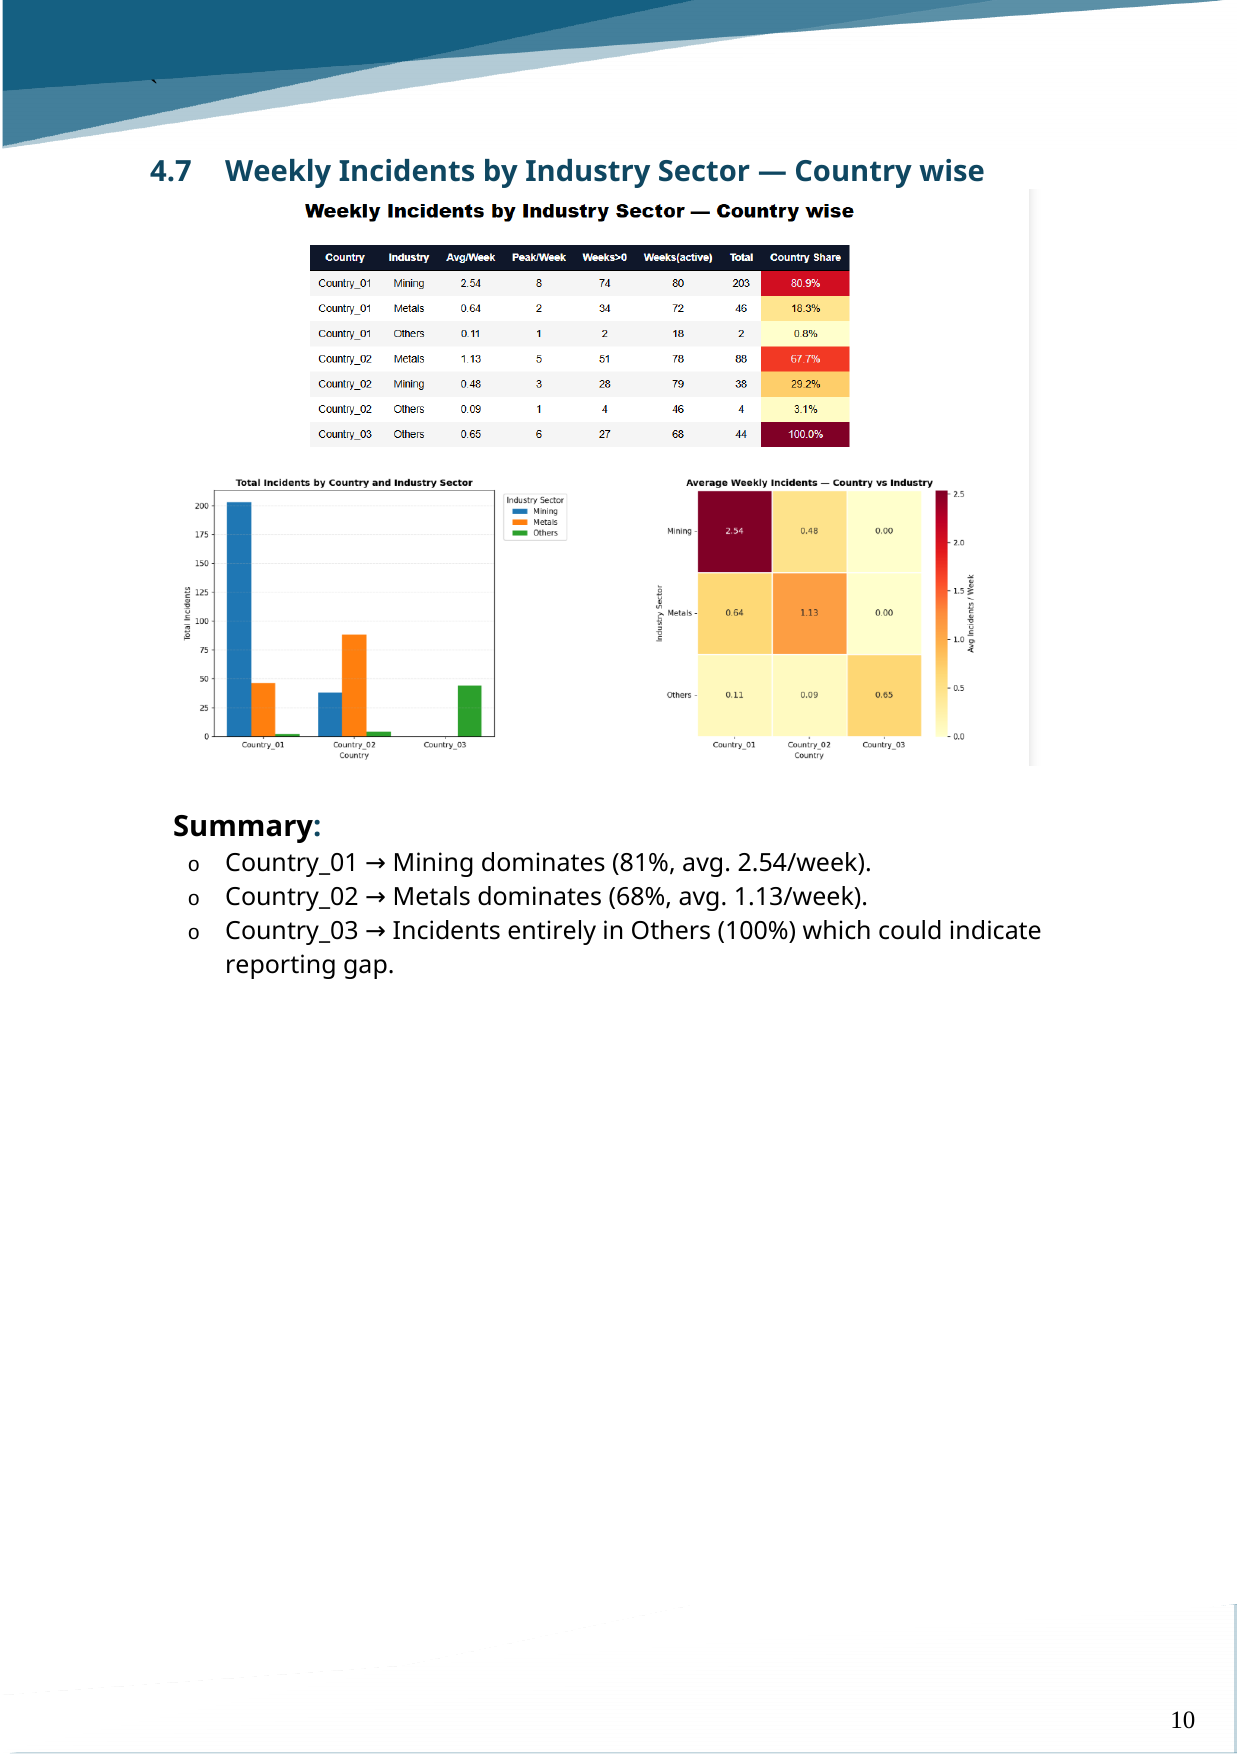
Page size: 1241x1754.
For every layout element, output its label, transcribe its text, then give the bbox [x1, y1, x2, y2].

text Summary: [150, 805, 1090, 844]
list Country_01 → Mining dominates (81%, avg. 2.54/week). [187, 844, 1090, 878]
picture [2, 0, 1238, 149]
list Country_03 → Incidents entirely in Others (100%) which could indicate reporting gap. [187, 913, 1090, 981]
list Country_02 → Metals dominates (68%, avg. 1.13/week). [187, 878, 1090, 913]
picture [150, 189, 1091, 766]
subtitle Weekly Incidents by Industry Sector — Country wise [150, 150, 1090, 189]
picture [2, 1604, 1237, 1753]
